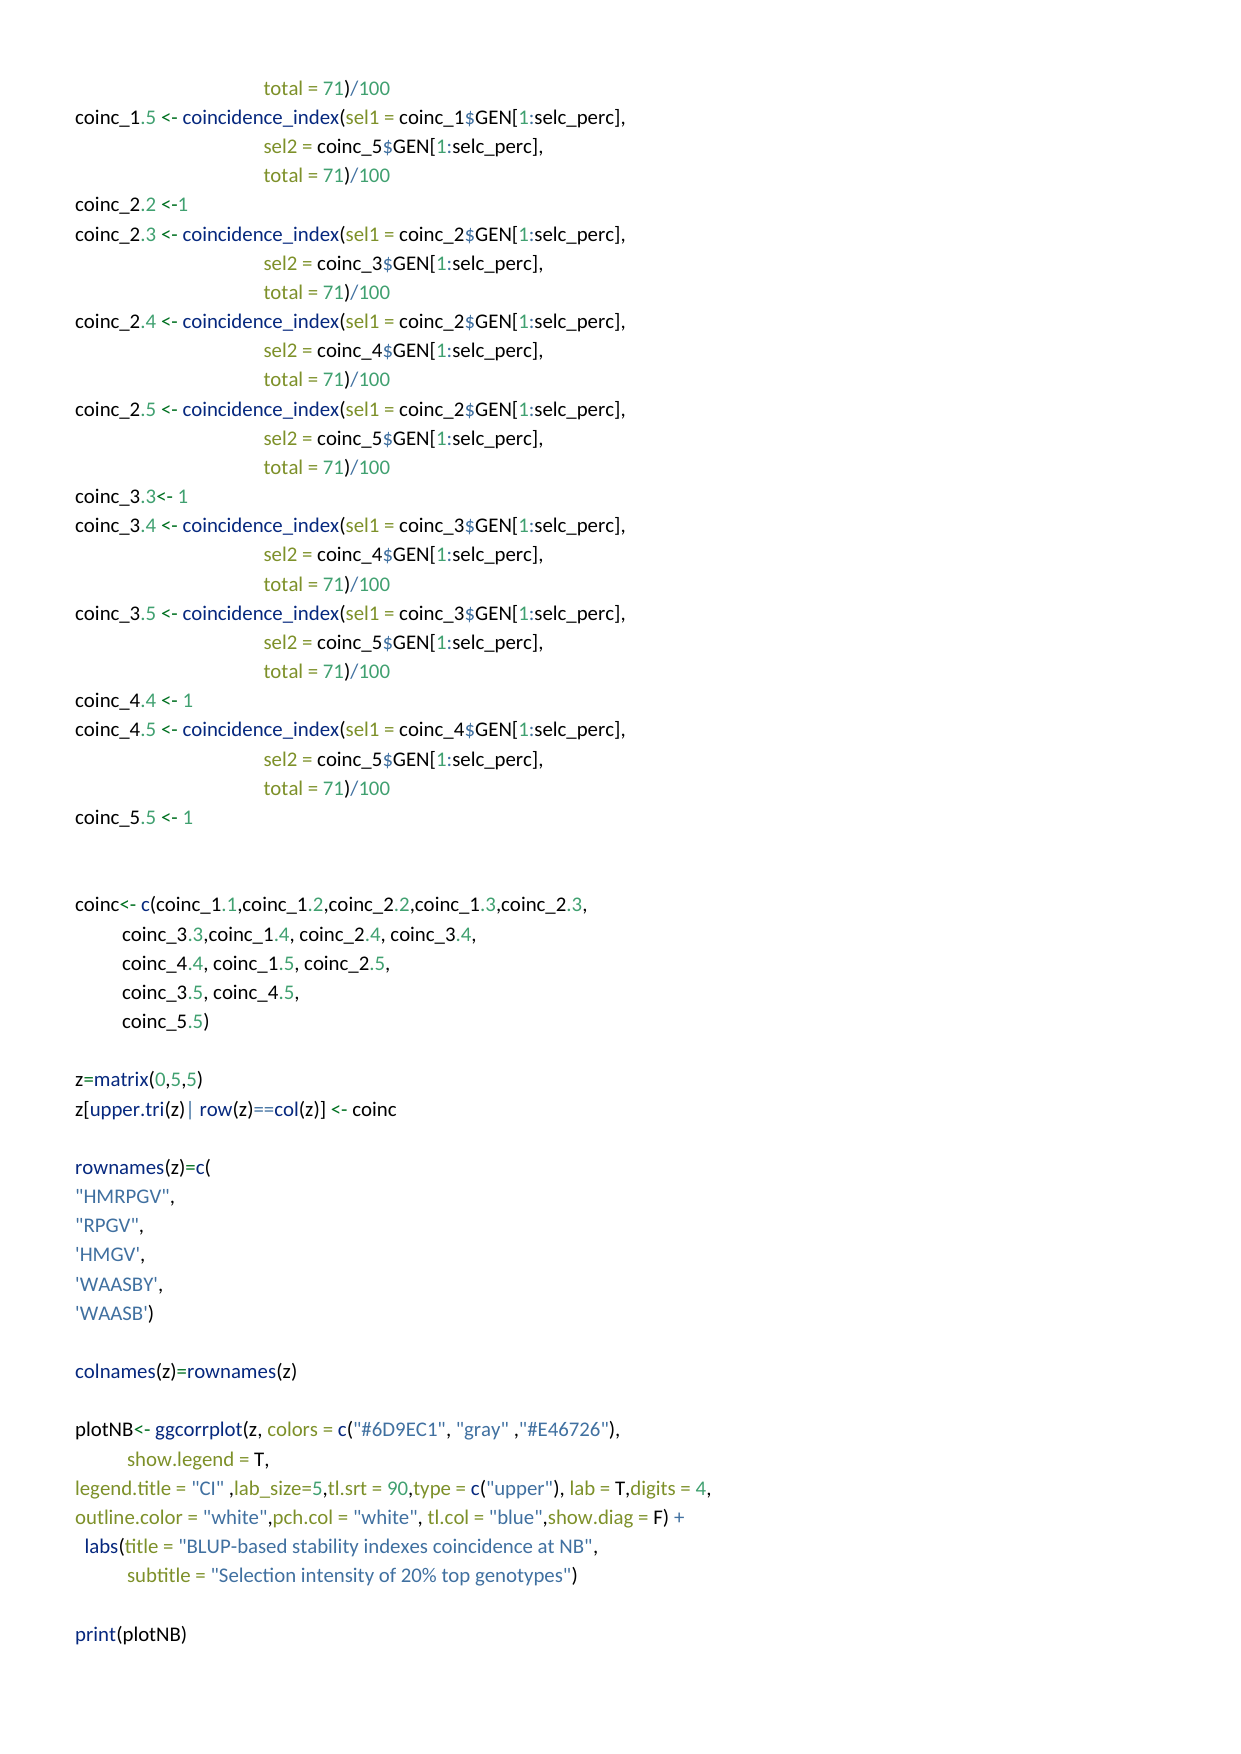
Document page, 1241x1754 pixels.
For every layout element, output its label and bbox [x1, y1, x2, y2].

text [75, 75, 1165, 1646]
